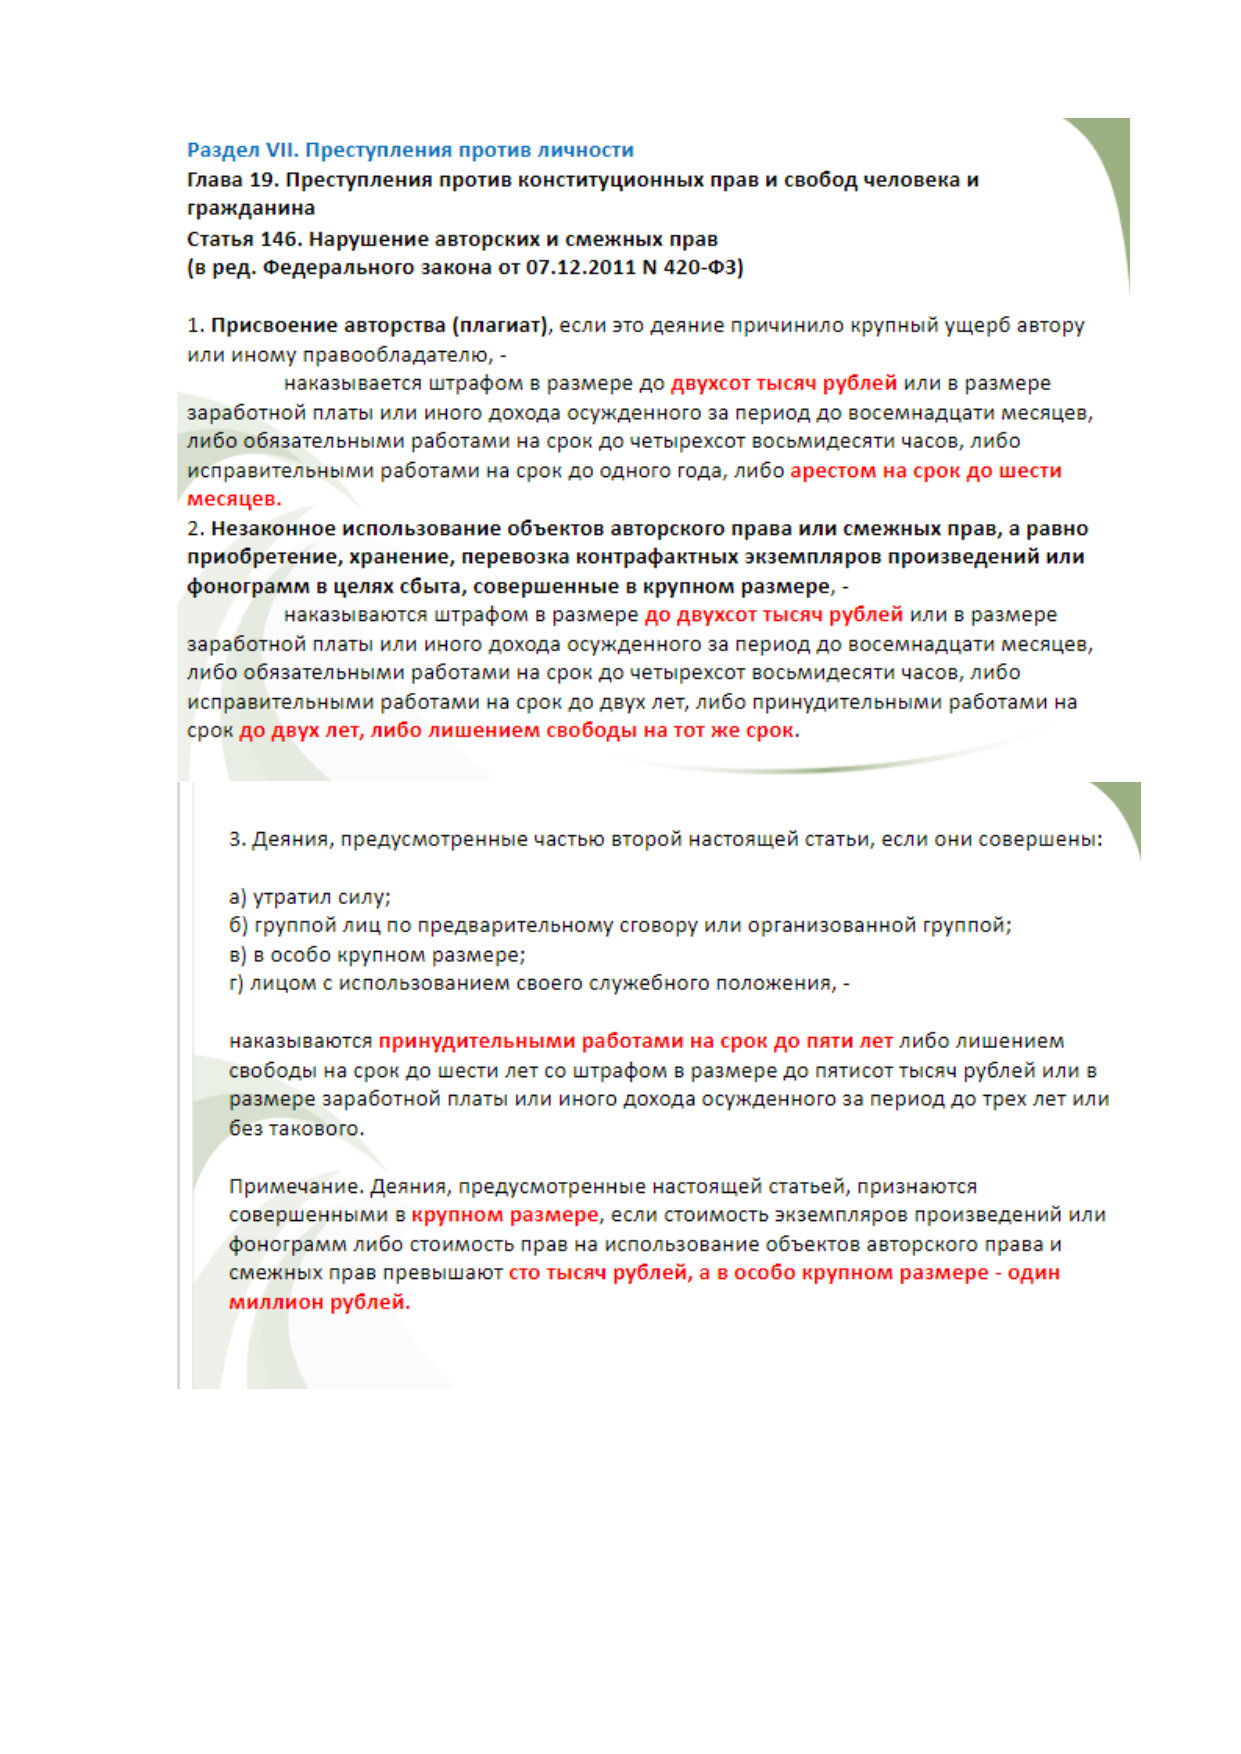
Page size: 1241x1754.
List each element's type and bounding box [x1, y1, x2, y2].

picture [177, 782, 1142, 1389]
picture [177, 118, 1131, 781]
